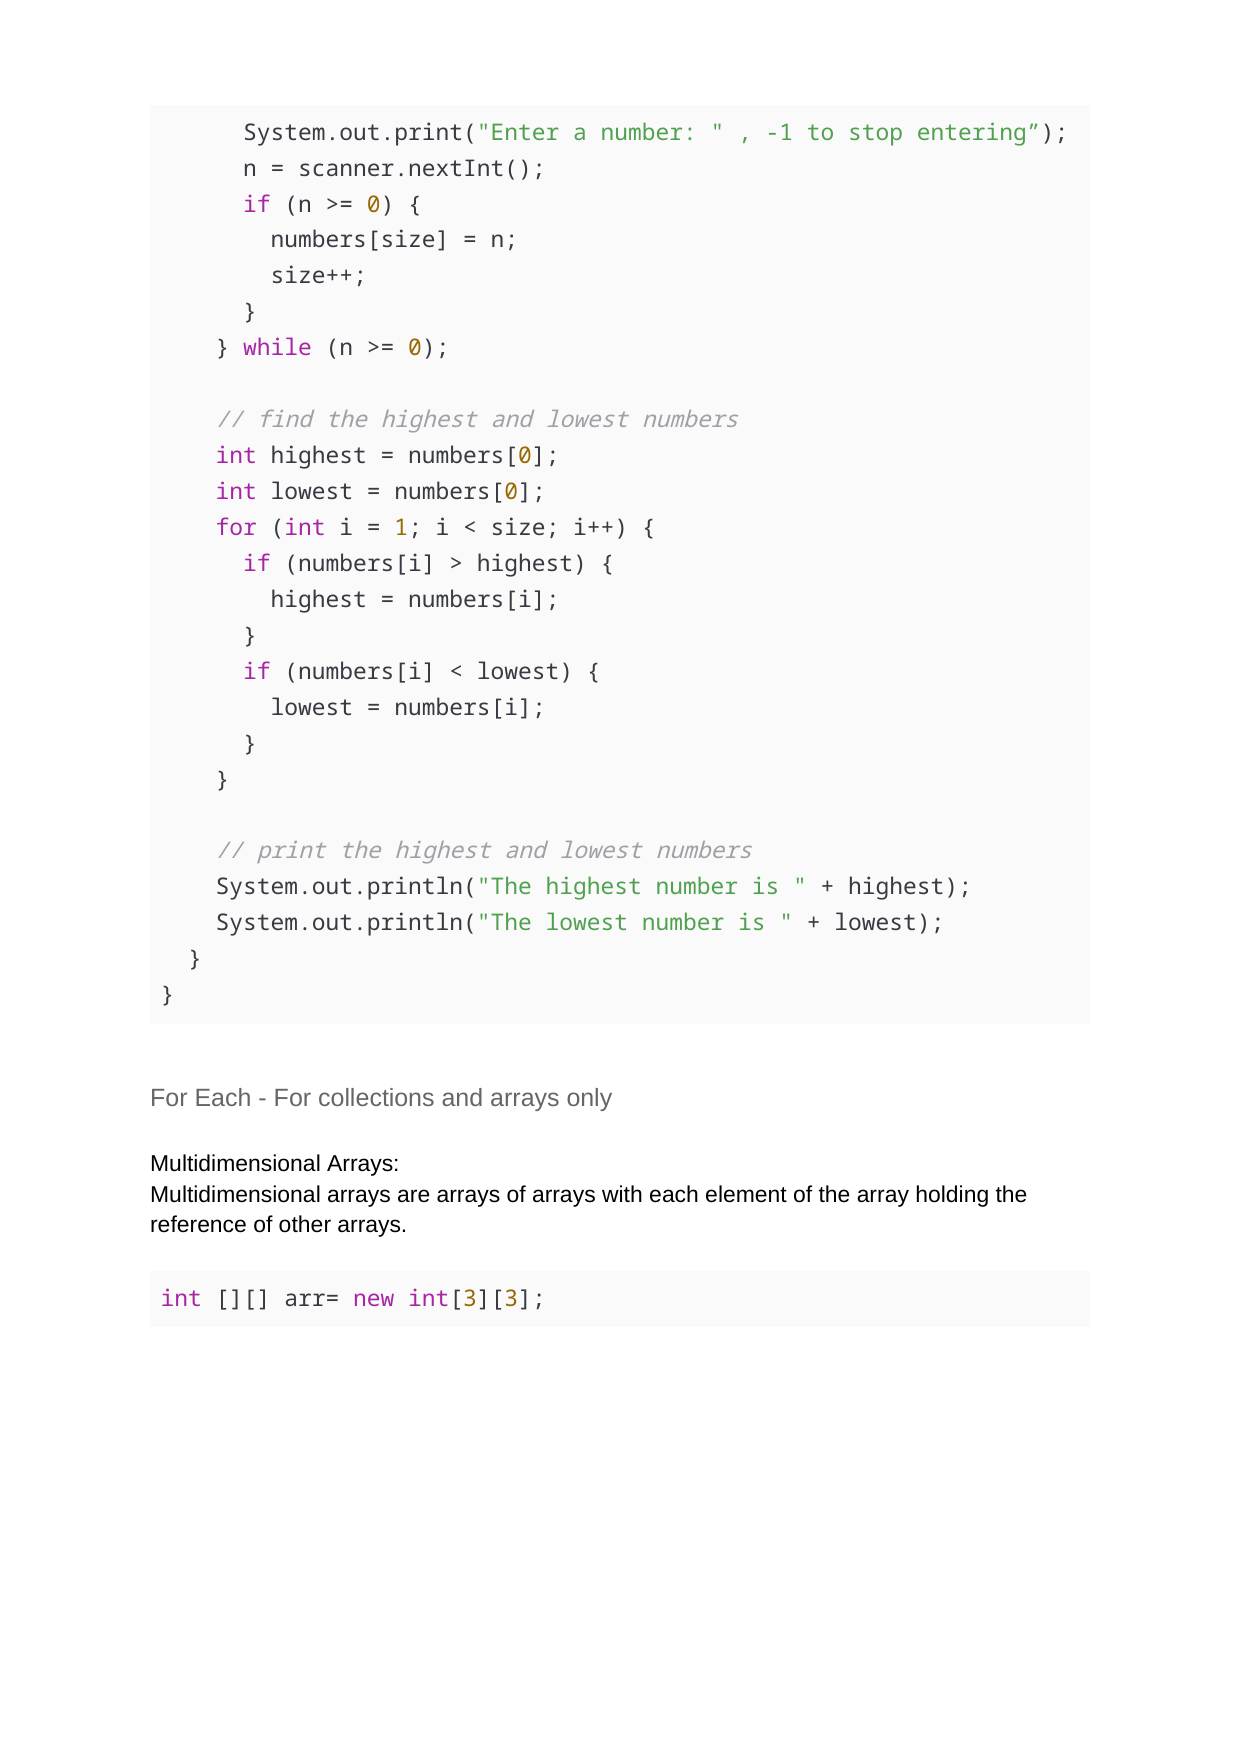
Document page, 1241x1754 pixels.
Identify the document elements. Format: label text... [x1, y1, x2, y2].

subtitle For Each - For collections and arrays only [150, 1083, 1090, 1112]
table_header int [][] arr= new int[3][3]; [150, 1271, 1090, 1327]
subtitle Multidimensional Arrays: [150, 1150, 1090, 1177]
text Multidimensional arrays are arrays of arrays with each element of the array holding the reference of other arrays. [150, 1181, 1090, 1237]
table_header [150, 105, 1090, 1024]
